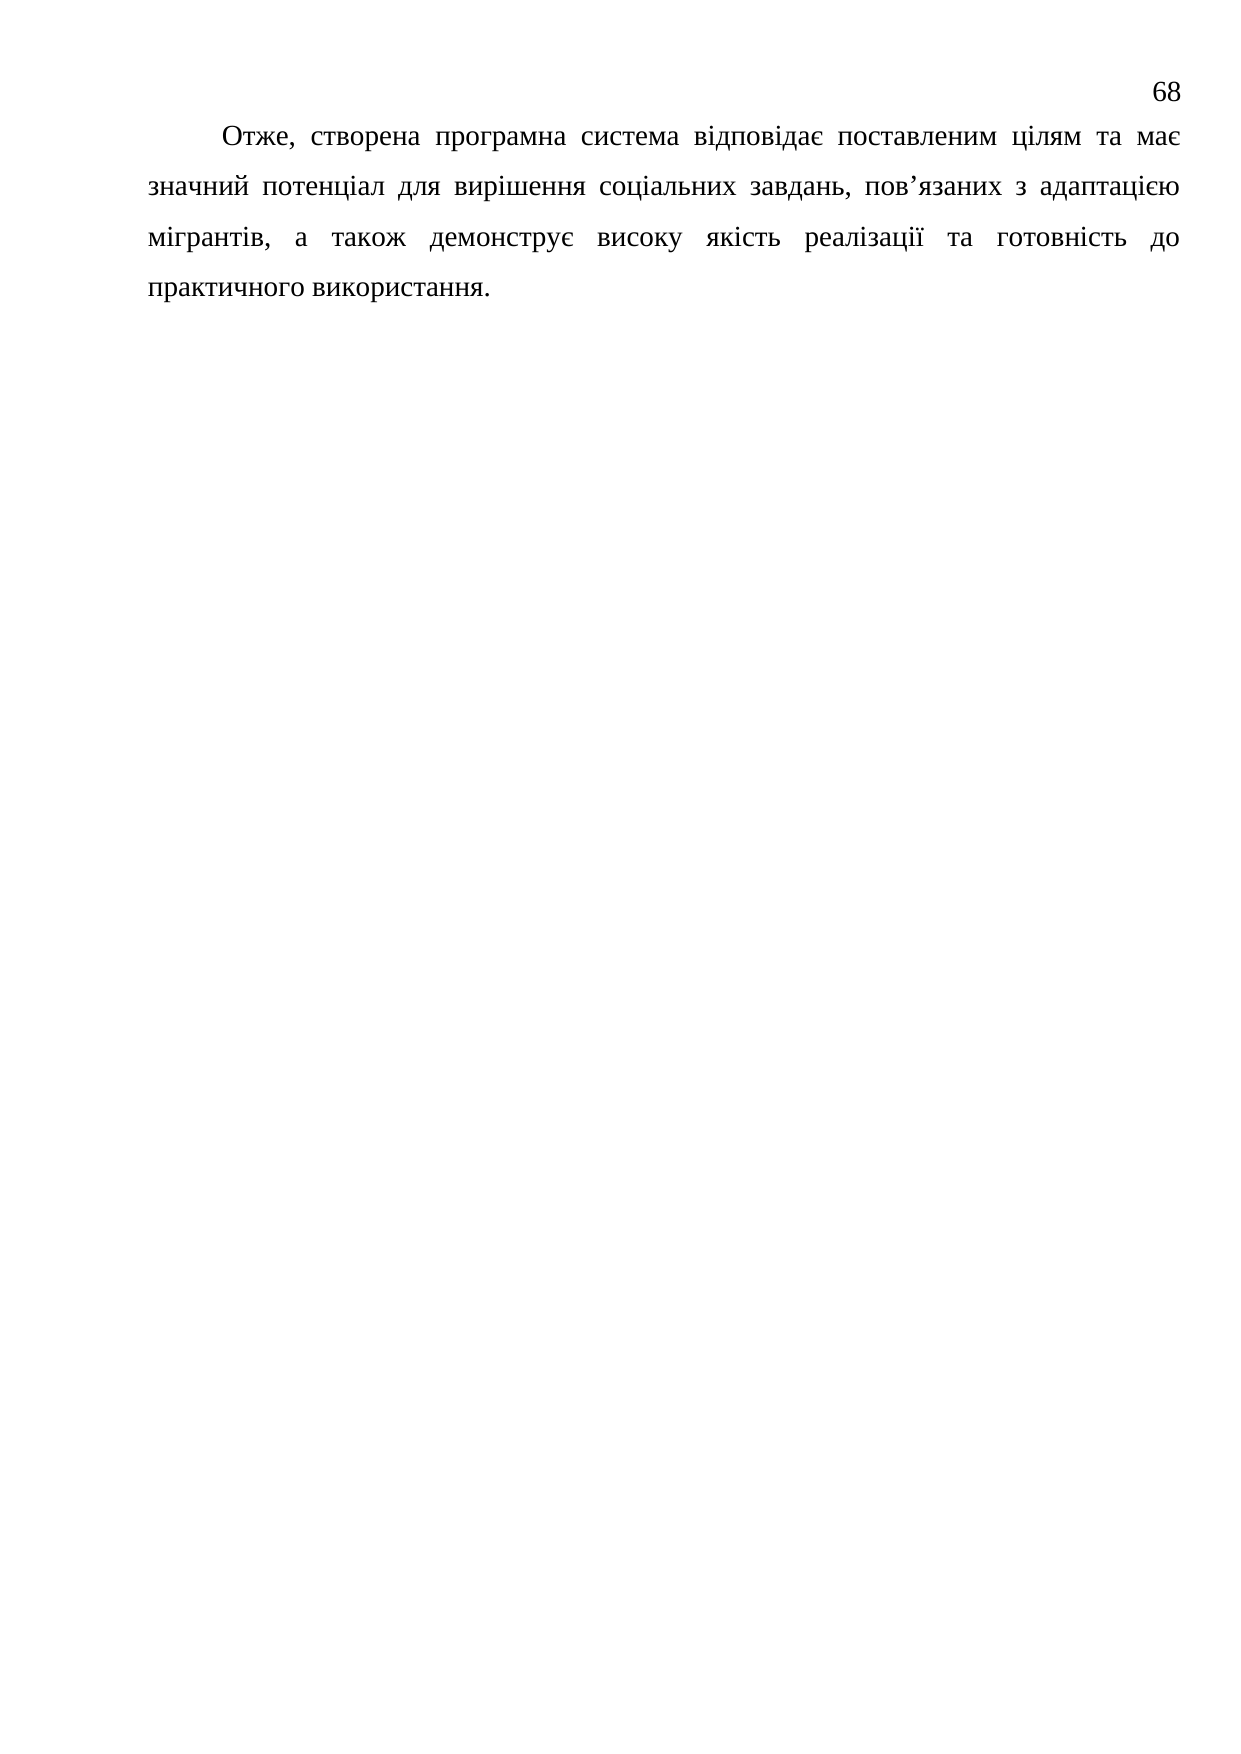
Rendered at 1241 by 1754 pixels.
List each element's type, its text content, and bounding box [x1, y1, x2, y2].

text Отже, створена програмна система відповідає поставленим цілям та має значний потенціал для вирішення соціальних завдань, пов’язаних з адаптацією мігрантів, а також демонструє високу якість реалізації та готовність до практичного використання. [148, 118, 1181, 303]
